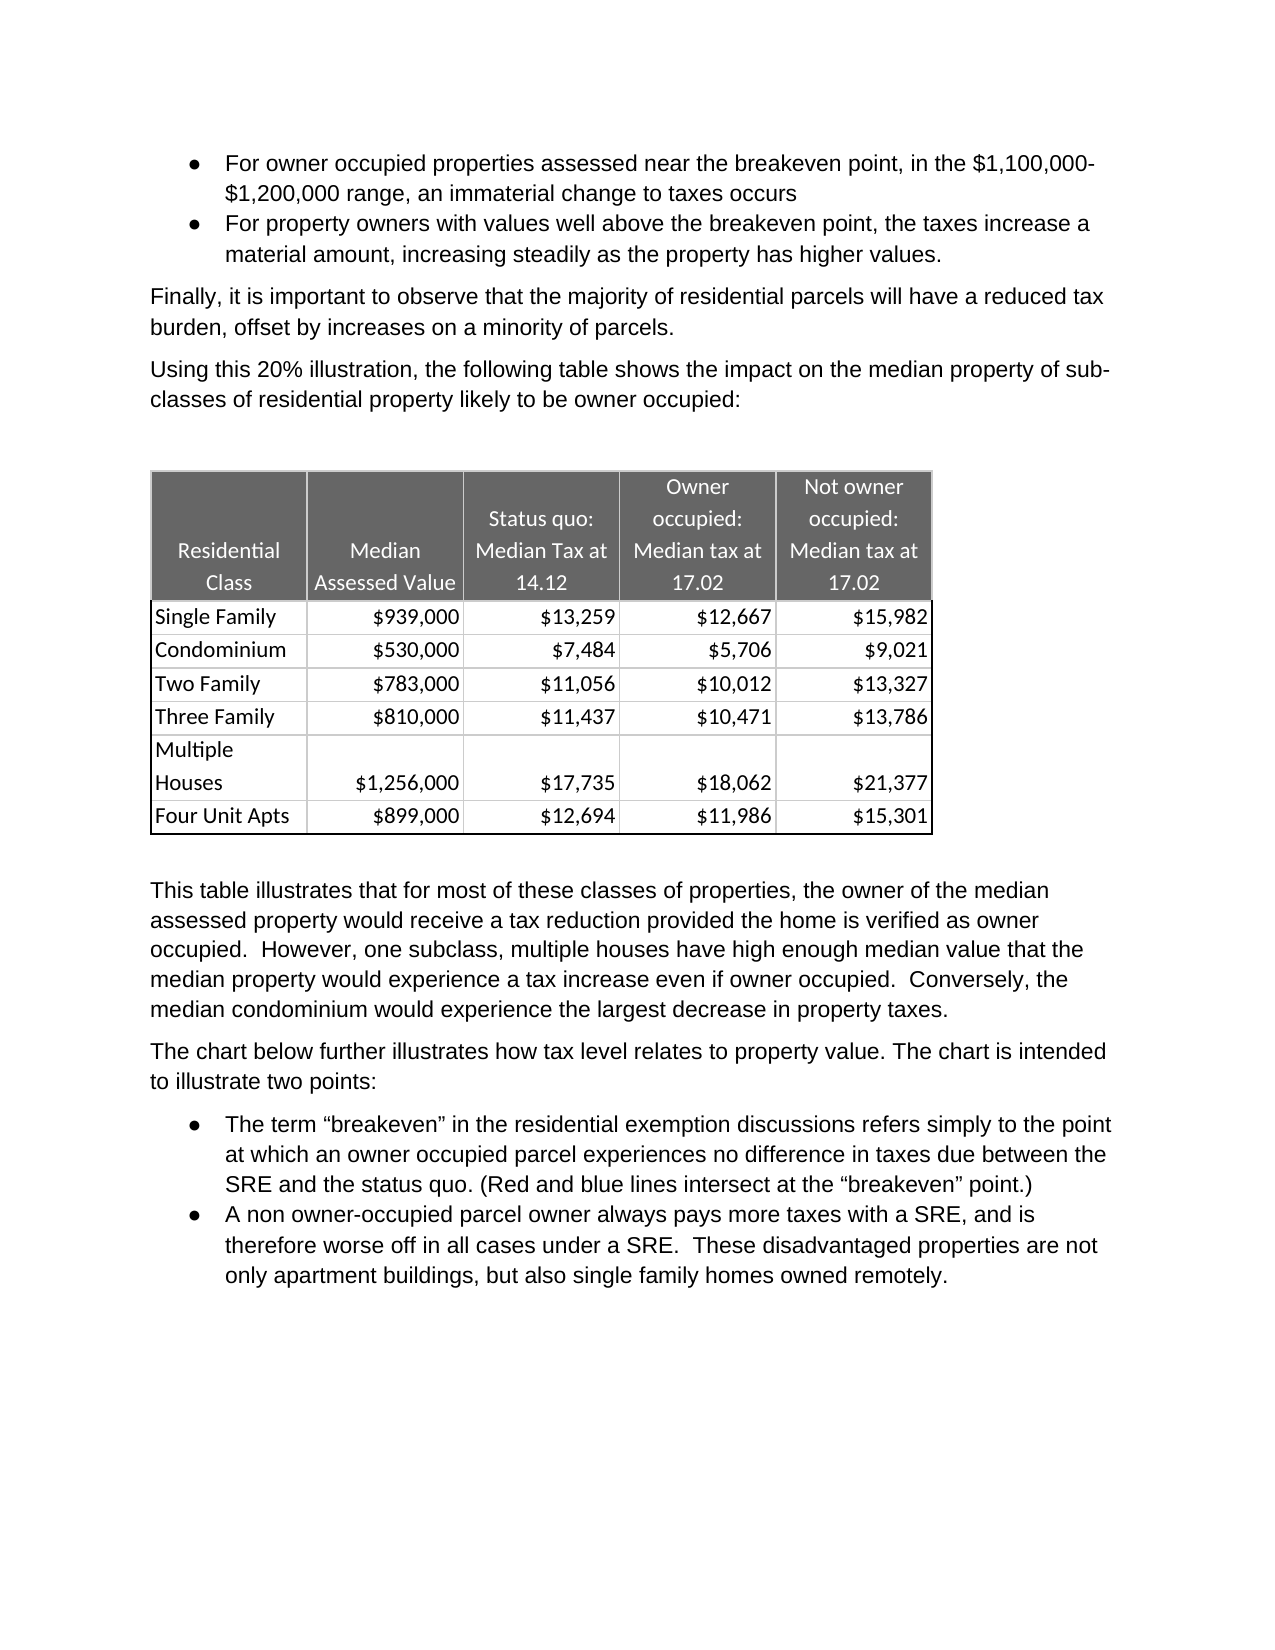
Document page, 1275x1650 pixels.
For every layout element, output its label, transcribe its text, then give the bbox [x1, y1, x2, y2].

table_cell $783,000 [308, 669, 463, 701]
table_cell $530,000 [308, 635, 463, 667]
table_cell $1,256,000 [308, 736, 463, 800]
table_cell $810,000 [308, 702, 463, 734]
table_cell $15,301 [777, 801, 931, 833]
list For owner occupied properties assessed near the breakeven point, in the $1,100,000-$1,200,000 range, an immaterial change to taxes occurs [187, 150, 1125, 207]
table_cell $5,706 [620, 635, 775, 667]
table_cell Single Family [152, 602, 306, 634]
table_cell $13,259 [464, 602, 619, 634]
table_header Median Assessed Value [308, 472, 463, 600]
table_header Residential Class [152, 472, 306, 600]
table_cell $12,667 [620, 602, 775, 634]
table_header Status quo: Median Tax at 14.12 [464, 472, 619, 600]
table_cell $21,377 [777, 736, 931, 800]
table_cell $15,982 [777, 602, 931, 634]
table_cell $10,471 [620, 702, 775, 734]
table_cell $13,786 [777, 702, 931, 734]
table_cell $11,056 [464, 669, 619, 701]
table_cell $11,986 [620, 801, 775, 833]
table_cell $899,000 [308, 801, 463, 833]
list A non owner-occupied parcel owner always pays more taxes with a SRE, and is therefore worse off in all cases under a SRE. These disadvantaged properties are not only apartment buildings, but also single family homes owned remotely. [187, 1201, 1125, 1288]
text Using this 20% illustration, the following table shows the impact on the median property of sub-classes of residential property likely to be owner occupied: [150, 356, 1125, 412]
table_cell $10,012 [620, 669, 775, 701]
table_cell Multiple Houses [152, 736, 306, 800]
table_cell Condominium [152, 635, 306, 667]
table_cell Three Family [152, 702, 306, 734]
text This table illustrates that for most of these classes of properties, the owner of the median assessed property would receive a tax reduction provided the home is verified as owner occupied. However, one subclass, multiple houses have high enough median value that the median property would experience a tax increase even if owner occupied. Conversely, the median condominium would experience the largest decrease in property taxes. [150, 877, 1125, 1022]
list The term “breakeven” in the residential exemption discussions refers simply to the point at which an owner occupied parcel experiences no difference in taxes due between the SRE and the status quo. (Red and blue lines intersect at the “breakeven” point.) [187, 1111, 1125, 1197]
table_cell $939,000 [308, 602, 463, 634]
text Finally, it is important to observe that the majority of residential parcels will have a reduced tax burden, offset by increases on a minority of parcels. [150, 283, 1125, 340]
table_cell Four Unit Apts [152, 801, 306, 833]
table_cell $11,437 [464, 702, 619, 734]
table_cell $12,694 [464, 801, 619, 833]
table_cell $18,062 [620, 736, 775, 800]
table_header Owner occupied: Median tax at 17.02 [620, 472, 775, 600]
table_cell $17,735 [464, 736, 619, 800]
list For property owners with values well above the breakeven point, the taxes increase a material amount, increasing steadily as the property has higher values. [187, 210, 1125, 267]
table_cell $13,327 [777, 669, 931, 701]
text The chart below further illustrates how tax level relates to property value. The chart is intended to illustrate two points: [150, 1038, 1125, 1094]
table_cell $9,021 [777, 635, 931, 667]
table_cell $7,484 [464, 635, 619, 667]
table_header Not owner occupied: Median tax at 17.02 [777, 472, 931, 600]
table_cell Two Family [152, 669, 306, 701]
